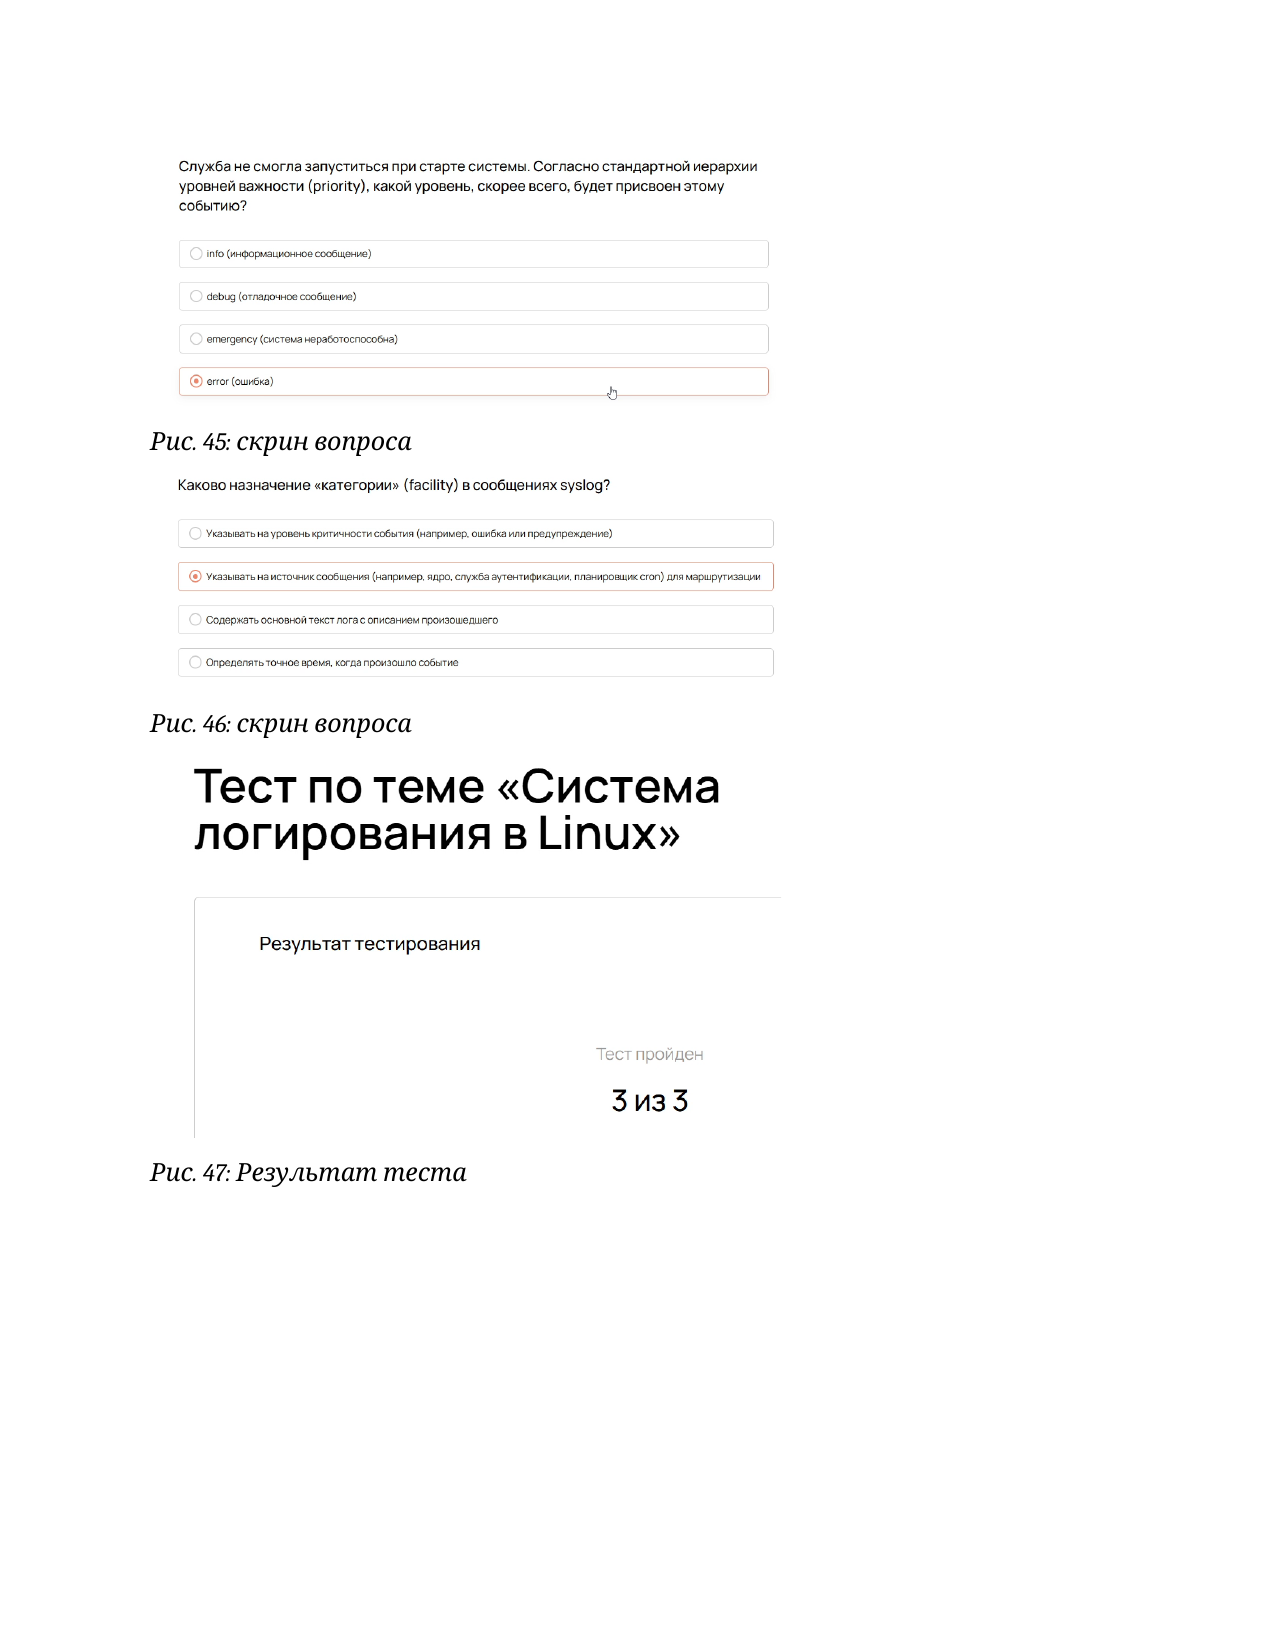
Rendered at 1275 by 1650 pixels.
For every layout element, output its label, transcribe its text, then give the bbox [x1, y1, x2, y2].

picture [168, 150, 782, 407]
picture [168, 468, 782, 690]
text Рис. 45: скрин вопроса [150, 427, 1125, 456]
text Рис. 47: Результат теста [150, 1158, 1125, 1187]
picture [168, 751, 782, 1138]
text Рис. 46: скрин вопроса [150, 710, 1125, 739]
